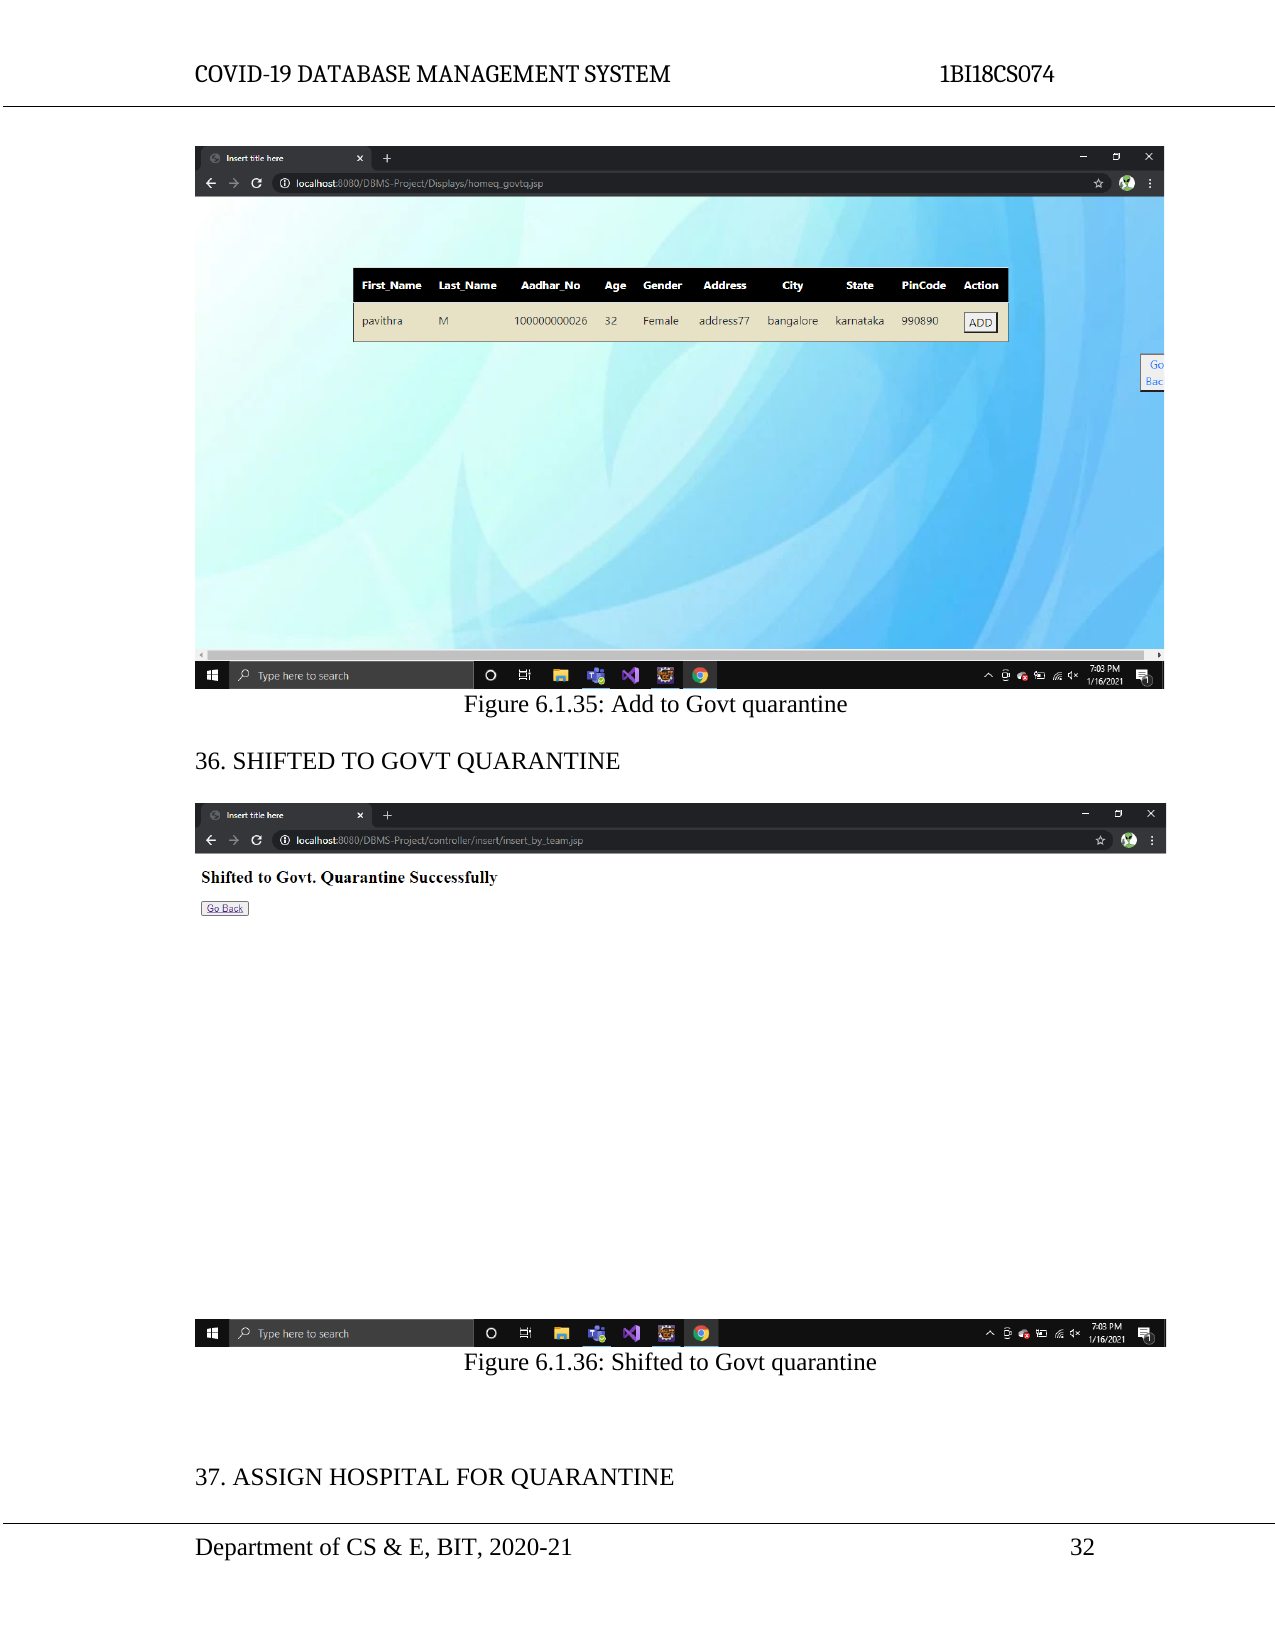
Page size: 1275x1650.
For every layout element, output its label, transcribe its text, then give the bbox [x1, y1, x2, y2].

text 36. SHIFTED TO GOVT QUARANTINE [195, 746, 1125, 775]
text Figure 6.1.35: Add to Govt quarantine [195, 689, 1125, 717]
text Figure 6.1.36: Shifted to Govt quarantine [195, 1347, 1125, 1376]
picture [195, 803, 1167, 1347]
text 37. ASSIGN HOSPITAL FOR QUARANTINE [195, 1462, 1125, 1491]
picture [195, 146, 1165, 689]
